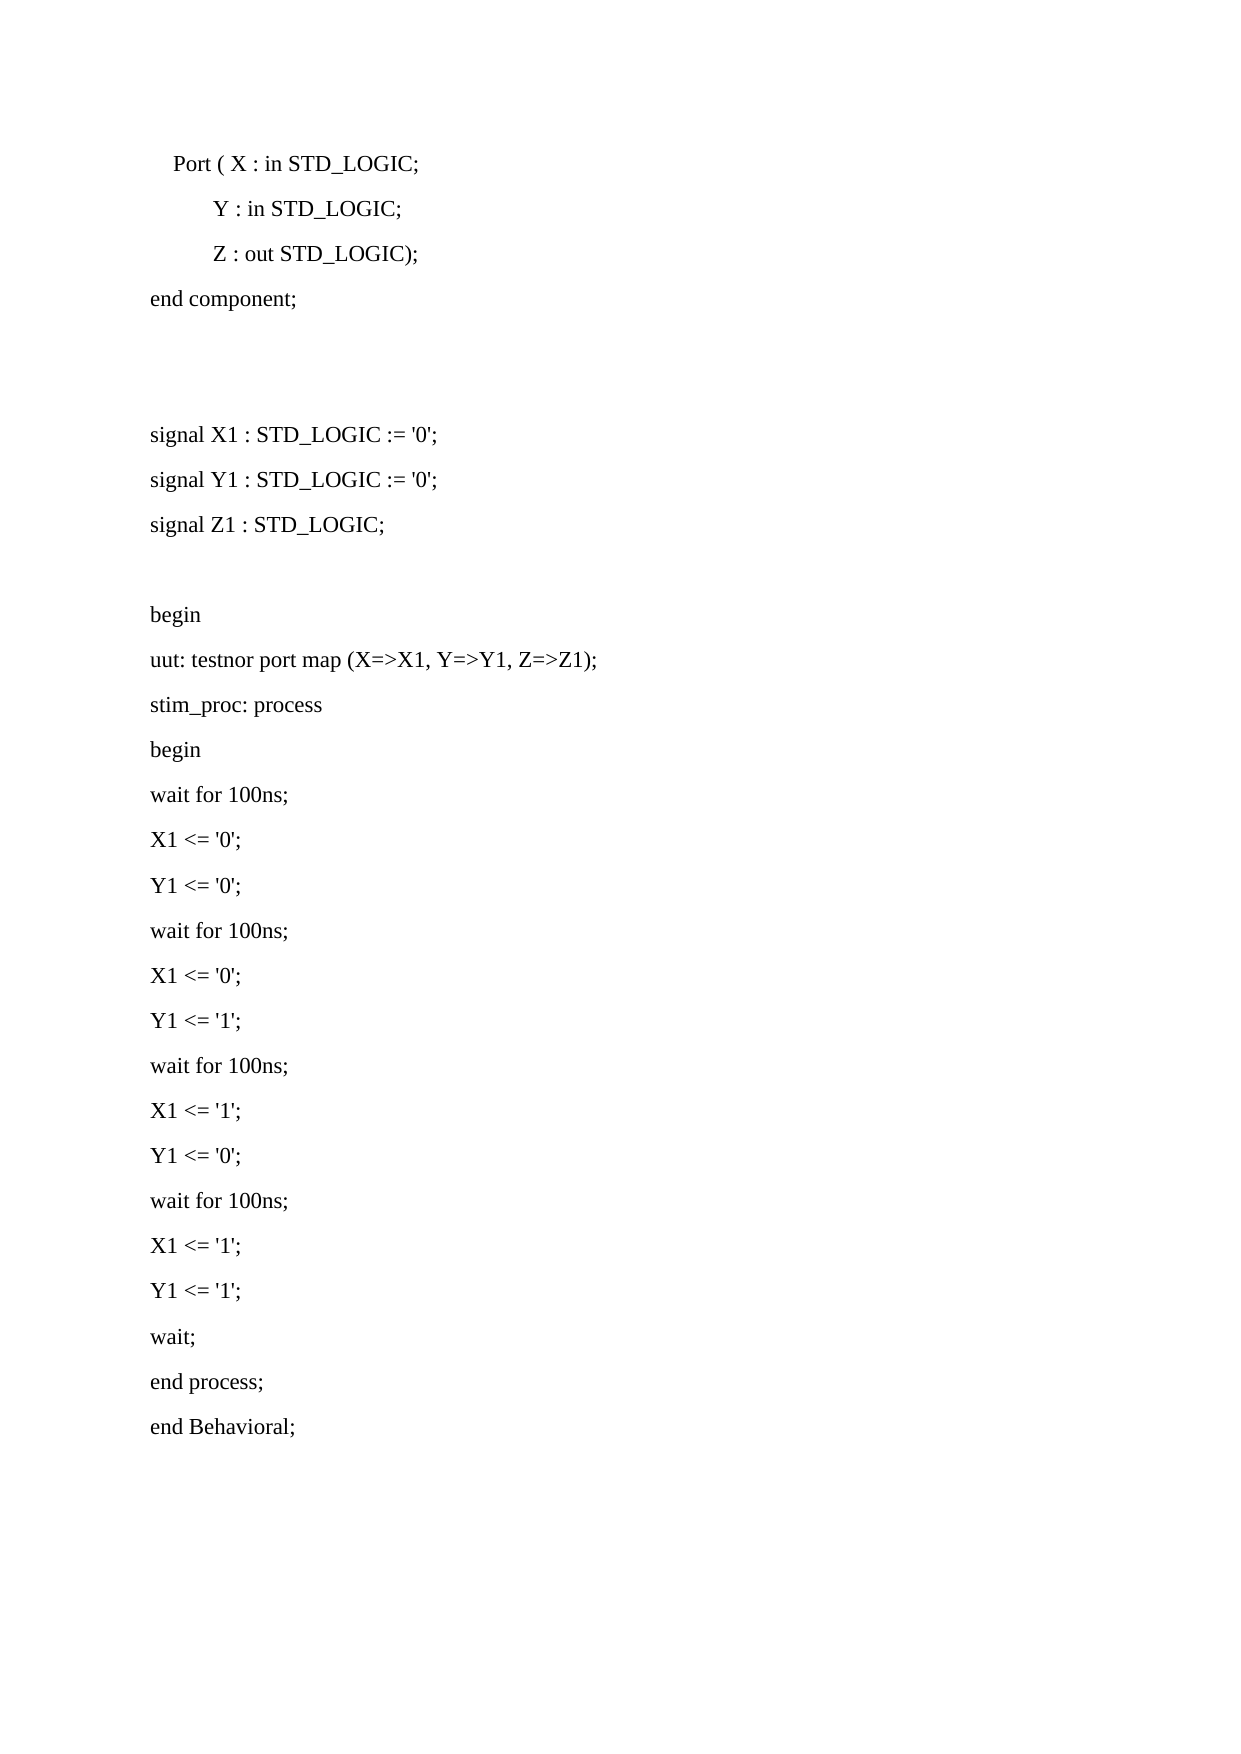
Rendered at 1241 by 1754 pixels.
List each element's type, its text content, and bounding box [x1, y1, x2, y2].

text signal Y1 : STD_LOGIC := '0'; [150, 466, 1090, 492]
text wait; [150, 1323, 1090, 1349]
text stim_proc: process [150, 691, 1090, 718]
text signal X1 : STD_LOGIC := '0'; [150, 421, 1090, 447]
text X1 <= '1'; [150, 1097, 1090, 1123]
text signal Z1 : STD_LOGIC; [150, 511, 1090, 537]
text wait for 100ns; [150, 1052, 1090, 1078]
text begin [150, 736, 1090, 763]
text X1 <= '1'; [150, 1232, 1090, 1259]
text Z : out STD_LOGIC); [150, 240, 1090, 267]
text Y1 <= '1'; [150, 1278, 1090, 1304]
text wait for 100ns; [150, 781, 1090, 808]
text wait for 100ns; [150, 917, 1090, 943]
text X1 <= '0'; [150, 962, 1090, 988]
text Port ( X : in STD_LOGIC; [150, 150, 1090, 176]
text Y1 <= '0'; [150, 1142, 1090, 1169]
text X1 <= '0'; [150, 827, 1090, 853]
text wait for 100ns; [150, 1187, 1090, 1214]
text Y1 <= '1'; [150, 1007, 1090, 1033]
text end Behavioral; [150, 1413, 1090, 1439]
text uut: testnor port map (X=>X1, Y=>Y1, Z=>Z1); [150, 646, 1090, 672]
text Y1 <= '0'; [150, 872, 1090, 898]
text end component; [150, 285, 1090, 312]
text Y : in STD_LOGIC; [150, 195, 1090, 221]
text begin [150, 601, 1090, 627]
text end process; [150, 1368, 1090, 1394]
